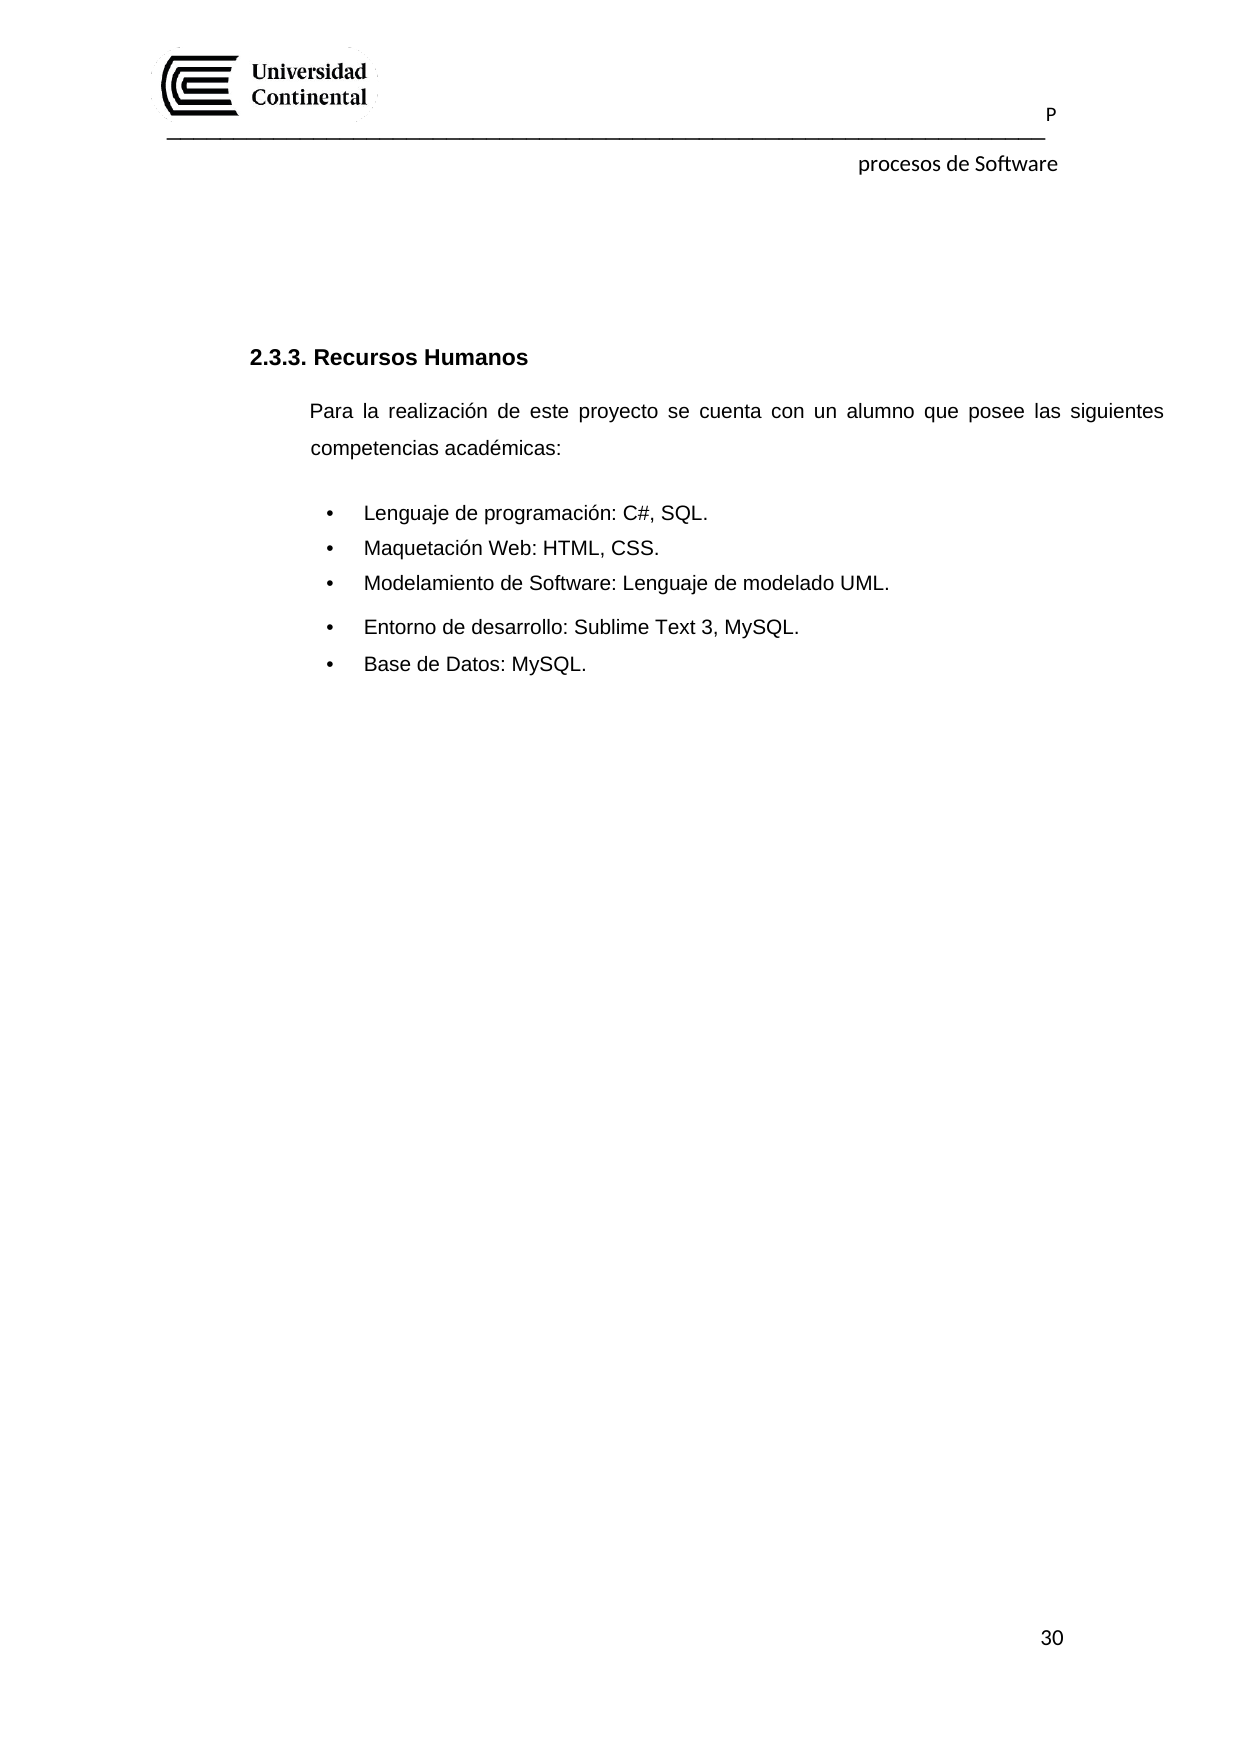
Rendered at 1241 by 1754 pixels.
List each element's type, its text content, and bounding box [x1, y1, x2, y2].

list Modelamiento de Software: Lenguaje de modelado UML. [326, 570, 1165, 594]
list Base de Datos: MySQL. [326, 652, 1165, 676]
subtitle 2.3.3. Recursos Humanos [249, 344, 1165, 371]
picture [141, 44, 383, 122]
list Maquetación Web: HTML, CSS. [326, 535, 1165, 559]
list Lenguaje de programación: C#, SQL. [326, 501, 1165, 524]
text Para la realización de este proyecto se cuenta con un alumno que posee las siguientes competencias académicas: [309, 399, 1165, 460]
list Entorno de desarrollo: Sublime Text 3, MySQL. [326, 615, 1165, 639]
